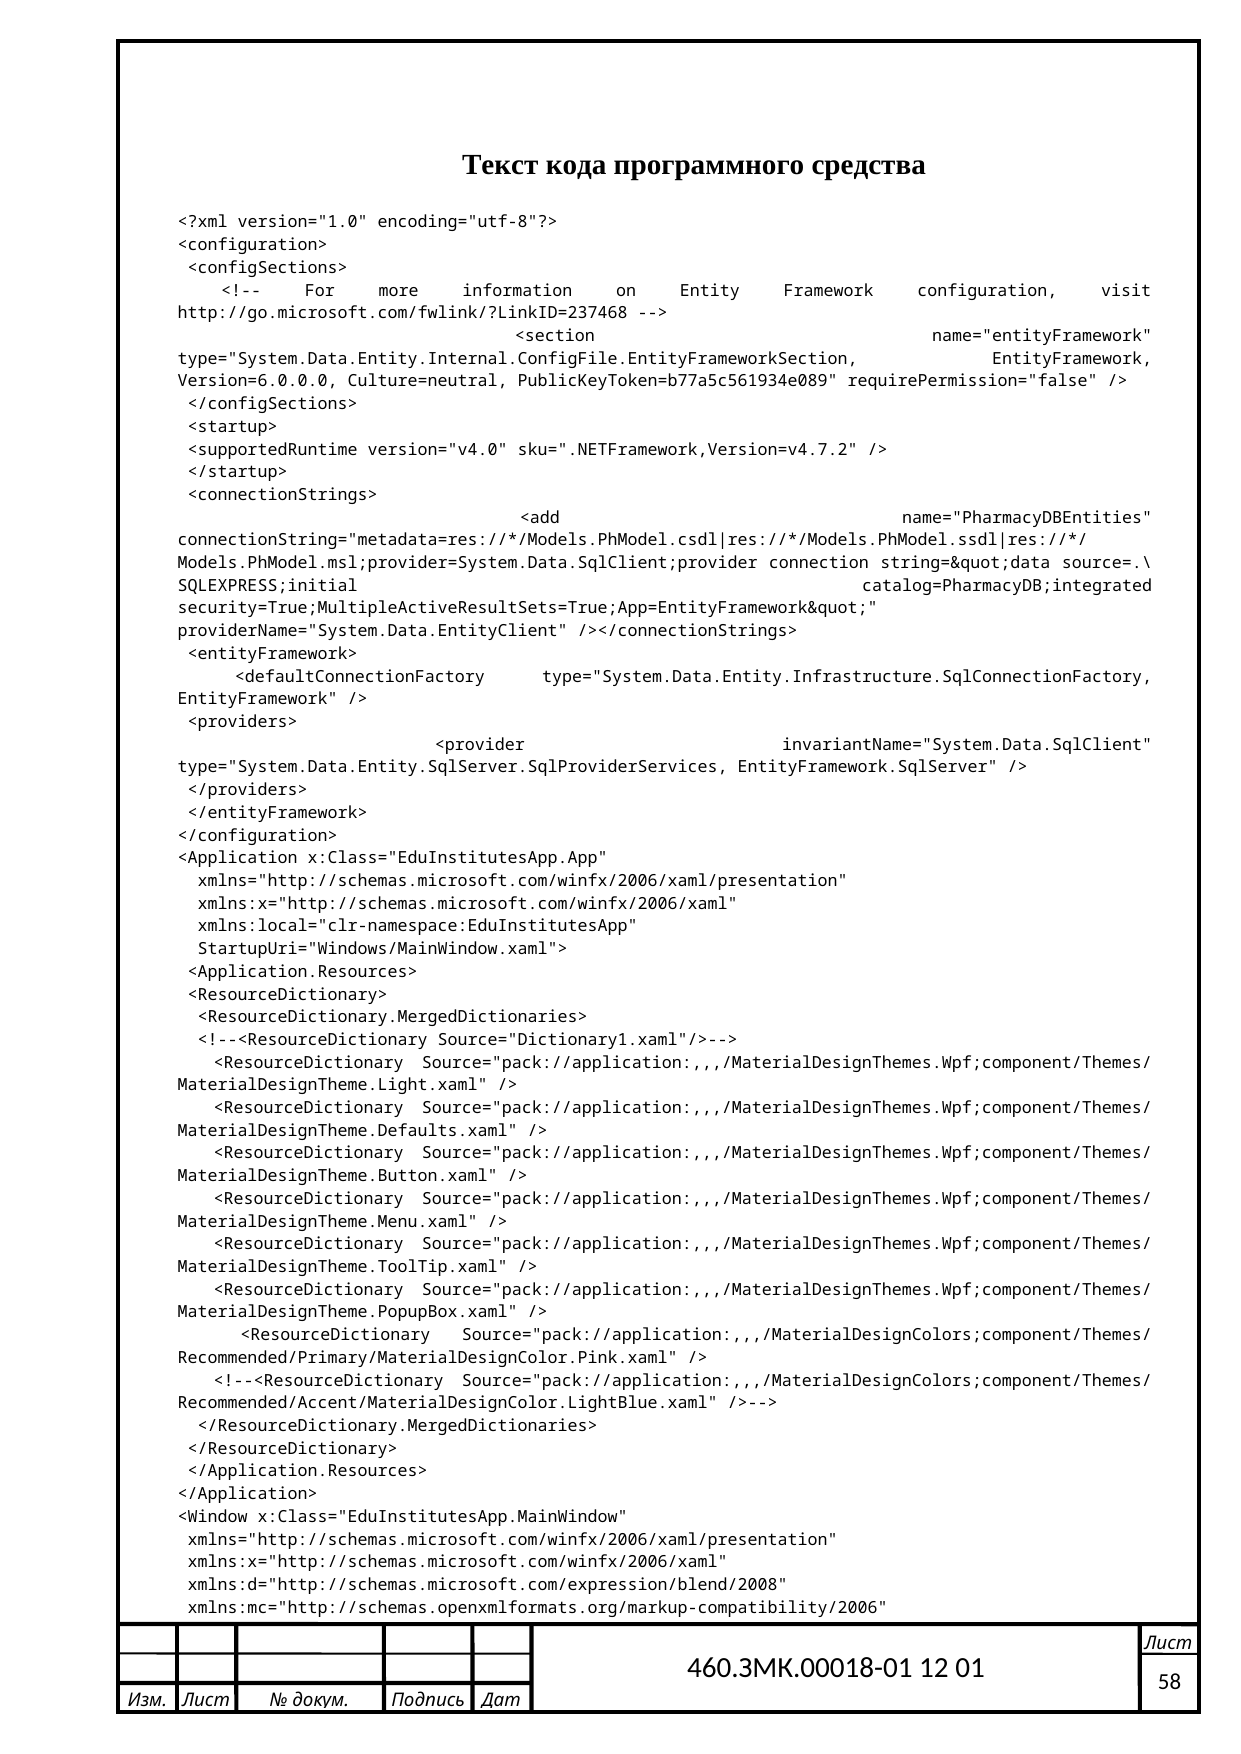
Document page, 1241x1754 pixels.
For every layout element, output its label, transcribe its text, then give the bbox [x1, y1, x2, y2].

text <ResourceDictionary Source="pack://application:,,,/MaterialDesignThemes.Wpf;component/Themes/MaterialDesignTheme.Light.xaml" /> [177, 1050, 1152, 1096]
text </entityFramework> [177, 800, 1152, 823]
text <Application x:Class="EduInstitutesApp.App" [177, 846, 1152, 868]
text <ResourceDictionary Source="pack://application:,,,/MaterialDesignThemes.Wpf;component/Themes/MaterialDesignTheme.Defaults.xaml" /> [177, 1096, 1152, 1141]
text <!-- For more information on Entity Framework configuration, visit http://go.microsoft.com/fwlink/?LinkID=237468 --> [177, 278, 1152, 323]
text <entityFramework> [177, 641, 1152, 664]
text </Application> [177, 1482, 1152, 1504]
text </configuration> [177, 823, 1152, 846]
text <!--<ResourceDictionary Source="pack://application:,,,/MaterialDesignColors;component/Themes/Recommended/Accent/MaterialDesignColor.LightBlue.xaml" />--> [177, 1368, 1152, 1413]
text <!--<ResourceDictionary Source="Dictionary1.xaml"/>--> [177, 1027, 1152, 1050]
text xmlns:local="clr-namespace:EduInstitutesApp" [177, 914, 1152, 937]
text </Application.Resources> [177, 1459, 1152, 1482]
text <ResourceDictionary Source="pack://application:,,,/MaterialDesignThemes.Wpf;component/Themes/MaterialDesignTheme.ToolTip.xaml" /> [177, 1232, 1152, 1277]
text xmlns:d="http://schemas.microsoft.com/expression/blend/2008" [177, 1572, 1152, 1595]
text <ResourceDictionary.MergedDictionaries> [177, 1005, 1152, 1027]
text <defaultConnectionFactory type="System.Data.Entity.Infrastructure.SqlConnectionFactory, EntityFramework" /> [177, 664, 1152, 709]
text <provider invariantName="System.Data.SqlClient" type="System.Data.Entity.SqlServer.SqlProviderServices, EntityFramework.SqlServer" /> [177, 732, 1152, 778]
text <ResourceDictionary Source="pack://application:,,,/MaterialDesignThemes.Wpf;component/Themes/MaterialDesignTheme.Button.xaml" /> [177, 1141, 1152, 1186]
text </ResourceDictionary> [177, 1436, 1152, 1459]
text xmlns="http://schemas.microsoft.com/winfx/2006/xaml/presentation" [177, 868, 1152, 891]
text <ResourceDictionary Source="pack://application:,,,/MaterialDesignThemes.Wpf;component/Themes/MaterialDesignTheme.Menu.xaml" /> [177, 1186, 1152, 1232]
text </ResourceDictionary.MergedDictionaries> [177, 1413, 1152, 1436]
text <supportedRuntime version="v4.0" sku=".NETFramework,Version=v4.7.2" /> [177, 437, 1152, 460]
text <ResourceDictionary Source="pack://application:,,,/MaterialDesignThemes.Wpf;component/Themes/MaterialDesignTheme.PopupBox.xaml" /> [177, 1277, 1152, 1323]
text <ResourceDictionary> [177, 982, 1152, 1005]
text <?xml version="1.0" encoding="utf-8"?> [177, 210, 1152, 233]
text <configSections> [177, 255, 1152, 278]
text <configuration> [177, 233, 1152, 255]
text <connectionStrings> [177, 482, 1152, 505]
text xmlns:x="http://schemas.microsoft.com/winfx/2006/xaml" [177, 891, 1152, 914]
text xmlns:mc="http://schemas.openxmlformats.org/markup-compatibility/2006" [177, 1595, 1152, 1618]
text <section name="entityFramework" type="System.Data.Entity.Internal.ConfigFile.EntityFrameworkSection, EntityFramework, Version=6.0.0.0, Culture=neutral, PublicKeyToken=b77a5c561934e089" requirePermission="false" /> [177, 323, 1152, 392]
text xmlns="http://schemas.microsoft.com/winfx/2006/xaml/presentation" [177, 1527, 1152, 1550]
text Текст кода программного средства [177, 147, 1152, 181]
text <ResourceDictionary Source="pack://application:,,,/MaterialDesignColors;component/Themes/Recommended/Primary/MaterialDesignColor.Pink.xaml" /> [177, 1323, 1152, 1368]
text <Window x:Class="EduInstitutesApp.MainWindow" [177, 1504, 1152, 1527]
text xmlns:x="http://schemas.microsoft.com/winfx/2006/xaml" [177, 1550, 1152, 1572]
text StartupUri="Windows/MainWindow.xaml"> [177, 937, 1152, 959]
text <providers> [177, 709, 1152, 732]
text </startup> [177, 460, 1152, 482]
text <startup> [177, 414, 1152, 437]
text </providers> [177, 778, 1152, 800]
text </configSections> [177, 392, 1152, 414]
text <Application.Resources> [177, 959, 1152, 982]
text <add name="PharmacyDBEntities" connectionString="metadata=res://*/Models.PhModel.csdl|res://*/Models.PhModel.ssdl|res://*/Models.PhModel.msl;provider=System.Data.SqlClient;provider connection string=&quot;data source=.\SQLEXPRESS;initial catalog=PharmacyDB;integrated security=True;MultipleActiveResultSets=True;App=EntityFramework&quot;" providerName="System.Data.EntityClient" /></connectionStrings> [177, 505, 1152, 641]
